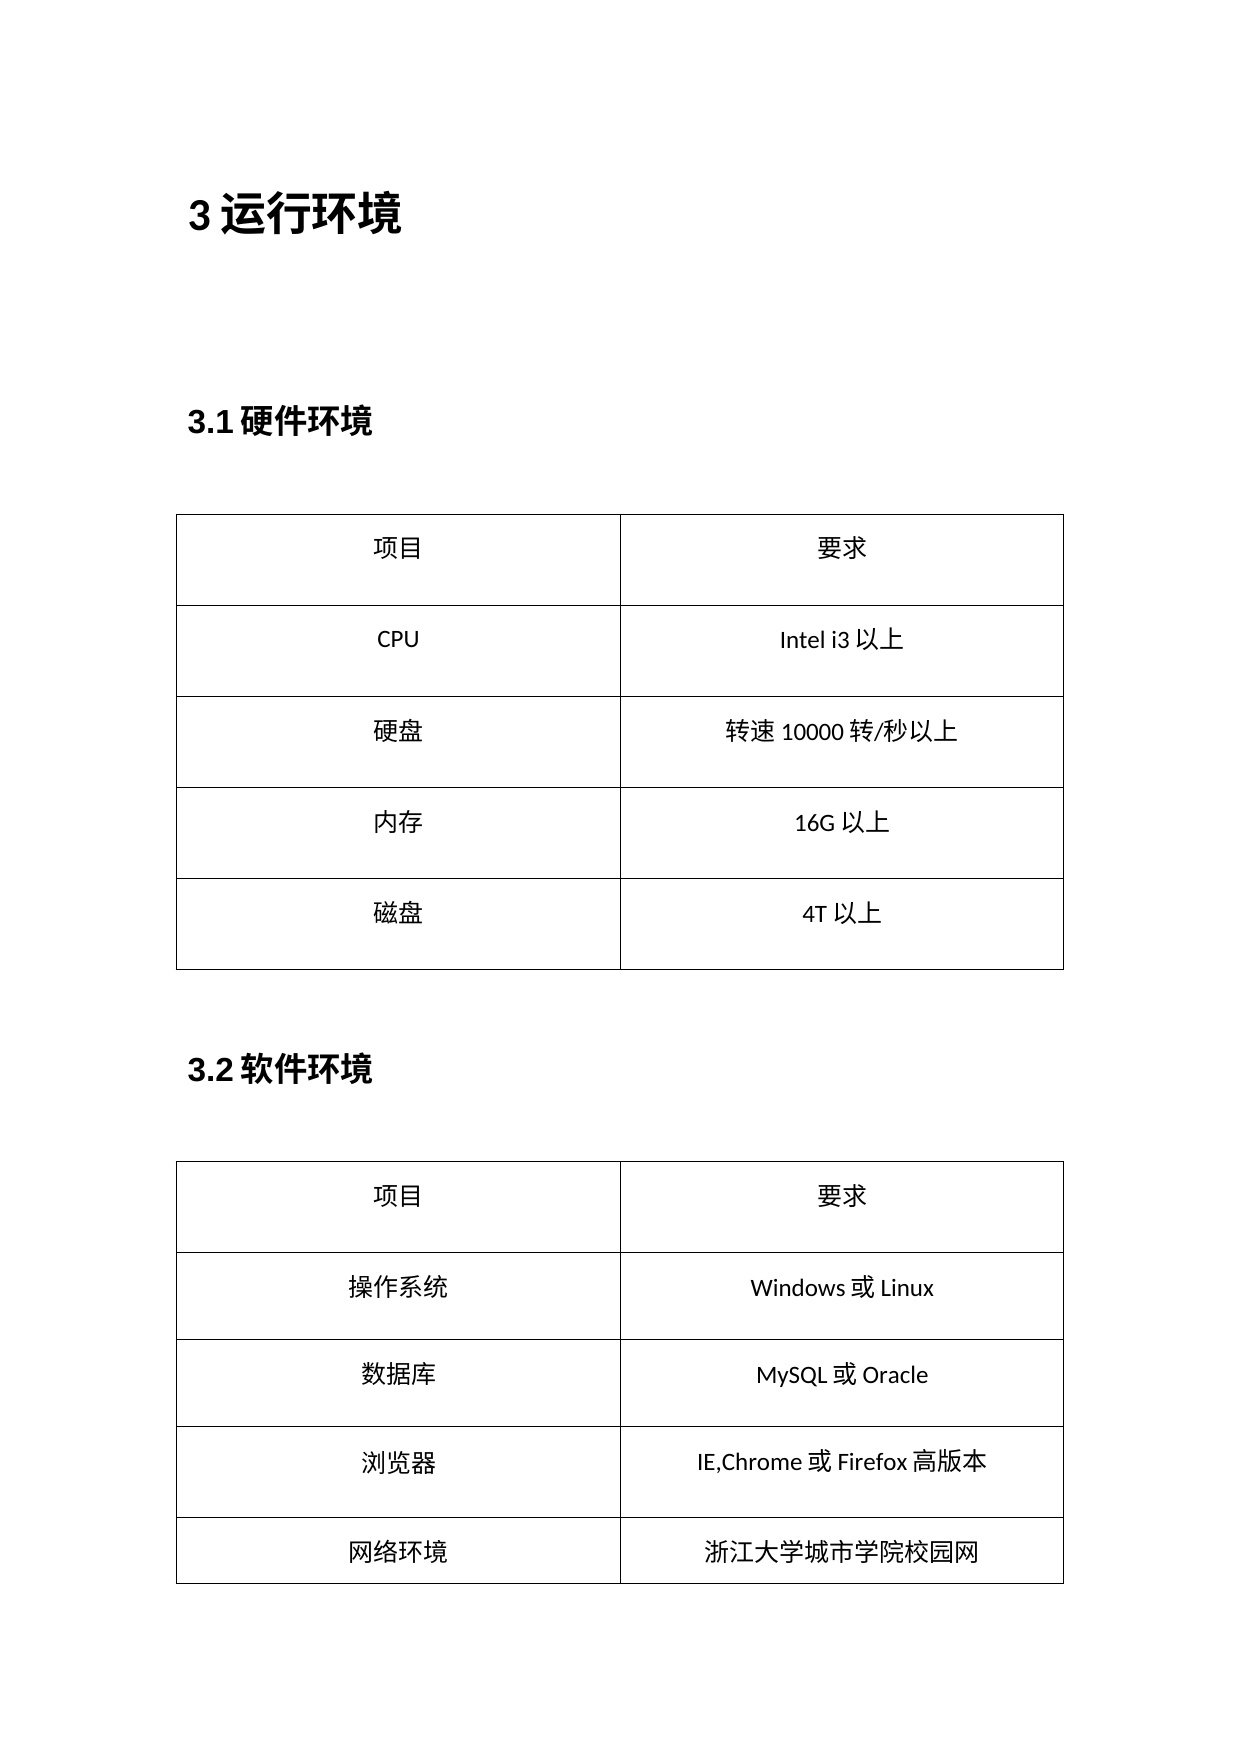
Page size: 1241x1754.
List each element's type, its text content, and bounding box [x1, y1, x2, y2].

table_header 项目 [177, 1162, 620, 1252]
table_cell 浏览器 [177, 1427, 620, 1517]
table_header 要求 [621, 515, 1063, 604]
table_cell 内存 [177, 788, 620, 878]
table_header 要求 [621, 1162, 1063, 1252]
table_cell 操作系统 [177, 1253, 620, 1339]
table_cell 网络环境 [177, 1518, 620, 1583]
table_cell MySQL或Oracle [621, 1340, 1063, 1426]
table_cell 4T以上 [621, 879, 1063, 969]
table_header 项目 [177, 515, 620, 604]
table_cell 16G以上 [621, 788, 1063, 878]
subtitle 3.1硬件环境 [187, 387, 1053, 452]
subtitle 3.2软件环境 [187, 1034, 1053, 1099]
table_cell Intel i3以上 [621, 606, 1063, 696]
table_cell CPU [177, 606, 620, 696]
table_cell 磁盘 [177, 879, 620, 969]
table_cell 转速10000转/秒以上 [621, 697, 1063, 787]
table_cell 数据库 [177, 1340, 620, 1426]
subtitle 3运行环境 [187, 162, 1053, 259]
table_cell Windows或Linux [621, 1253, 1063, 1339]
table_cell IE,Chrome或Firefox高版本 [621, 1427, 1063, 1517]
table_cell 硬盘 [177, 697, 620, 787]
table_cell 浙江大学城市学院校园网 [621, 1518, 1063, 1583]
